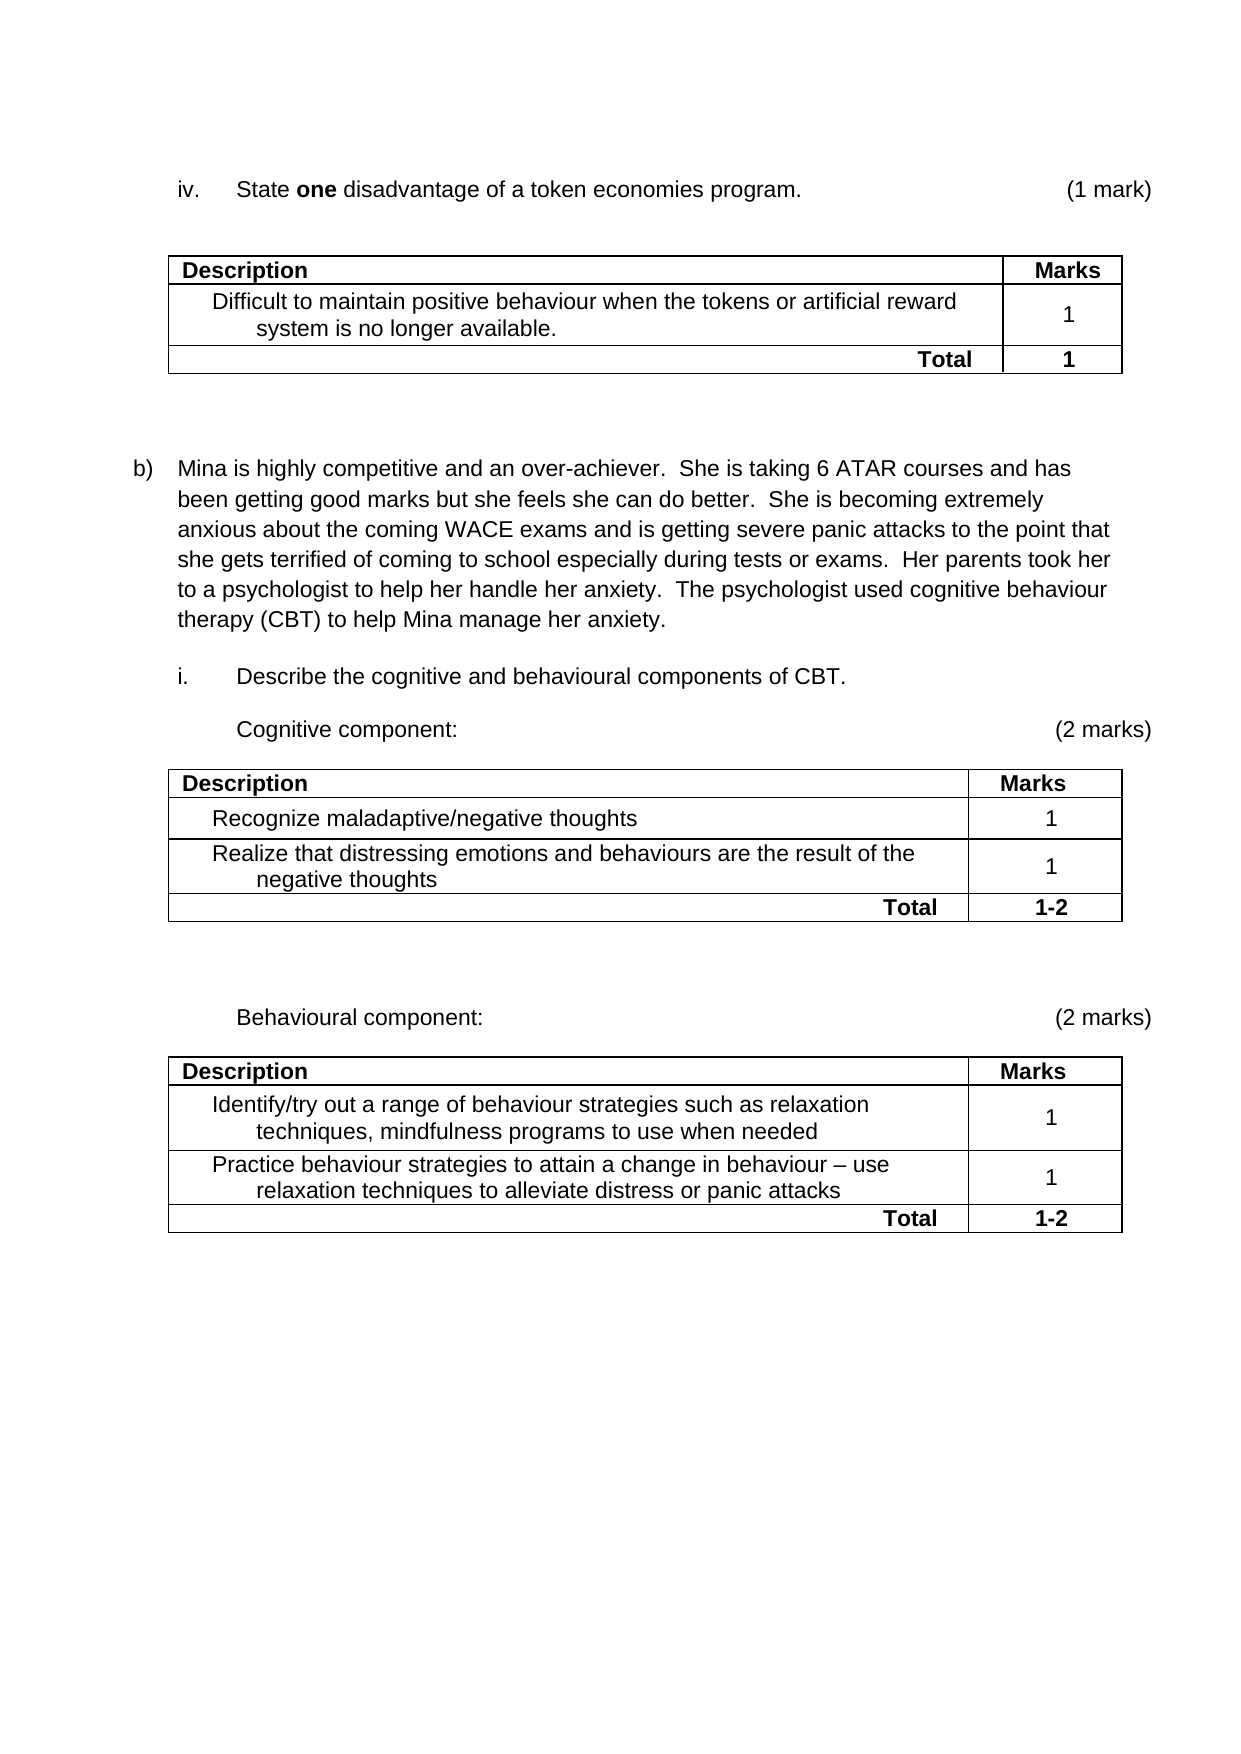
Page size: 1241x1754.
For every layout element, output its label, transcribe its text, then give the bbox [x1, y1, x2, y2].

table_header Description [169, 1058, 968, 1084]
table_header Marks [969, 1058, 1121, 1084]
text Behavioural component: (2 marks) [177, 1003, 1122, 1030]
table_cell 1 [1004, 346, 1121, 372]
table_cell 1 [1004, 285, 1121, 344]
table_cell 1-2 [969, 1205, 1121, 1232]
table_cell 1 [969, 1151, 1121, 1204]
table_cell Total [169, 1205, 968, 1232]
table_cell Total [169, 346, 1002, 372]
table_cell Difficult to maintain positive behaviour when the tokens or artificial reward system is no longer available. [169, 285, 1002, 344]
table_cell 1 [969, 1086, 1121, 1149]
table_header Description [169, 257, 1002, 283]
table_header Marks [969, 770, 1121, 796]
table_header Description [169, 770, 968, 796]
table_cell Identify/try out a range of behaviour strategies such as relaxation techniques, mindfulness programs to use when needed [169, 1086, 968, 1149]
table_cell Recognize maladaptive/negative thoughts [169, 798, 968, 838]
table_cell 1 [969, 798, 1121, 838]
table_cell Realize that distressing emotions and behaviours are the result of the negative thoughts [169, 840, 968, 893]
table_cell 1-2 [969, 894, 1121, 921]
table_cell Total [169, 894, 968, 921]
table_cell Practice behaviour strategies to attain a change in behaviour – use relaxation techniques to alleviate distress or panic attacks [169, 1151, 968, 1204]
table_cell 1 [969, 840, 1121, 893]
text b) Mina is highly competitive and an over-achiever. She is taking 6 ATAR courses and has been getting good marks but she feels she can do better. She is becoming extremely anxious about the coming WACE exams and is getting severe panic attacks to the point that she gets terrified of coming to school especially during tests or exams. Her parents took her to a psychologist to help her handle her anxiety. The psychologist used cognitive behaviour therapy (CBT) to help Mina manage her anxiety. [133, 455, 1122, 633]
text iv. State one disadvantage of a token economies program. (1 mark) [177, 176, 1122, 203]
table_header Marks [1004, 257, 1121, 283]
text Cognitive component: (2 marks) [177, 716, 1122, 742]
text i. Describe the cognitive and behavioural components of CBT. [177, 663, 1122, 689]
